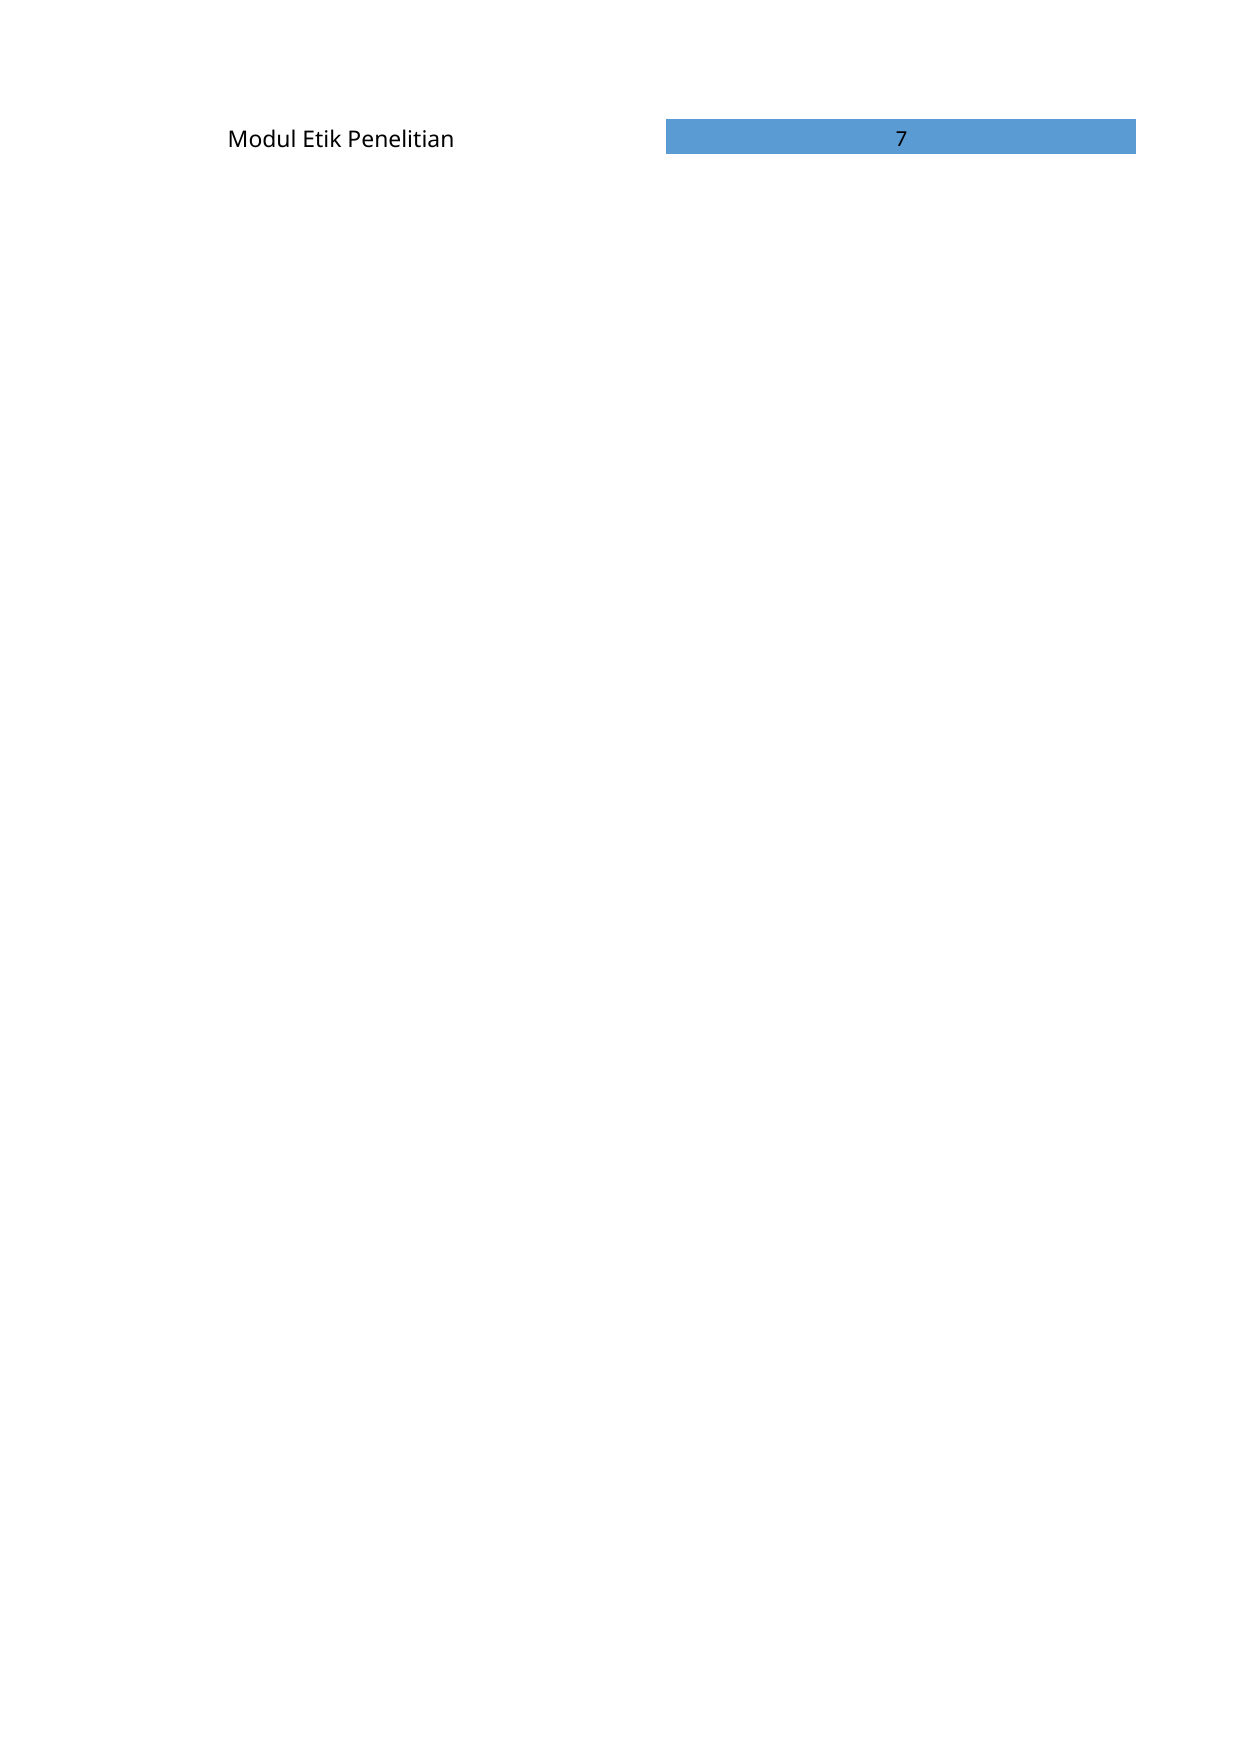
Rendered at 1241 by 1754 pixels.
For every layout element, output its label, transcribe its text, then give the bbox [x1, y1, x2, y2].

table_header 7 [666, 119, 1136, 154]
table_header Modul Etik Penelitian [196, 119, 666, 154]
